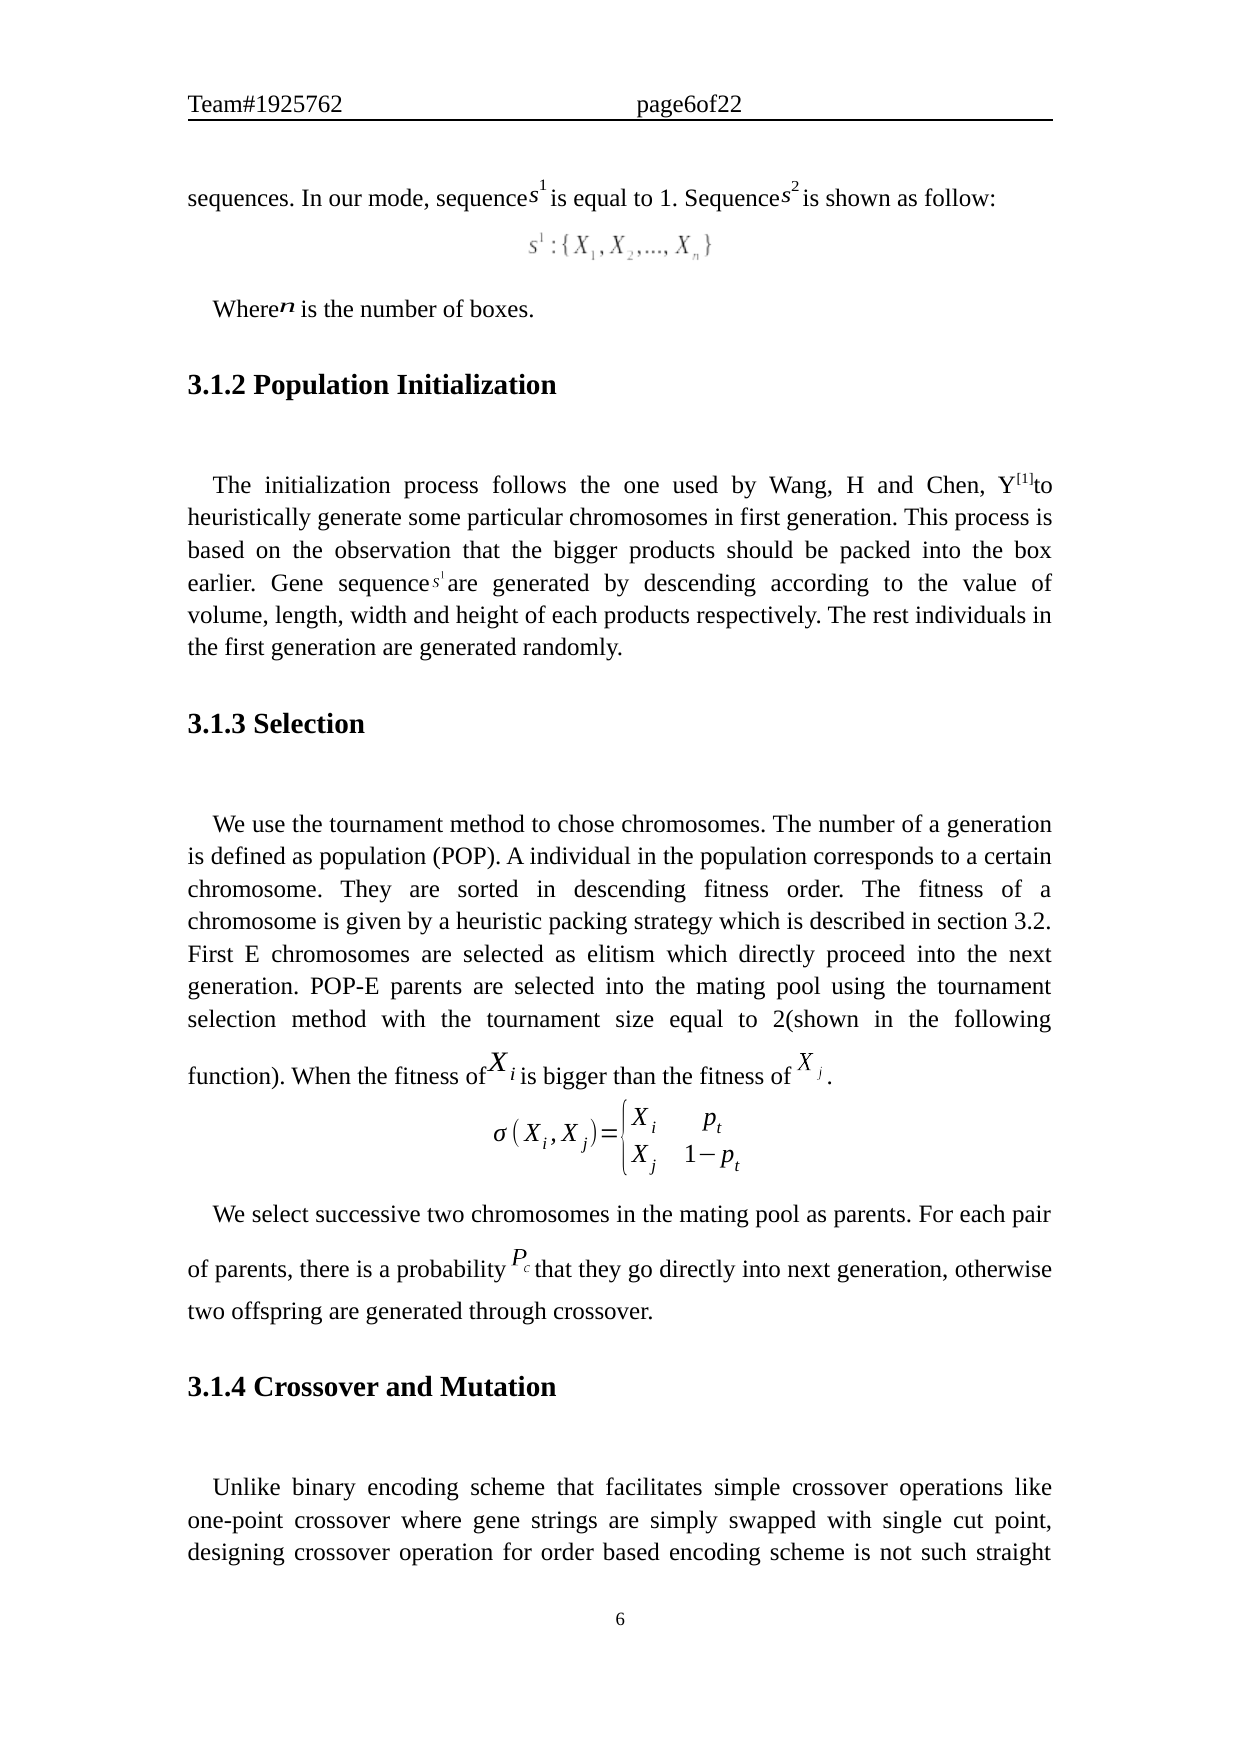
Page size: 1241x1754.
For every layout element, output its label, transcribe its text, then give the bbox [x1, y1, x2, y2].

subtitle 3.1.2 Population Initialization [187, 352, 1053, 417]
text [187, 1470, 1053, 1568]
subtitle 3.1.3 Selection [187, 690, 1053, 755]
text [187, 162, 1053, 227]
text Whereis the number of boxes. [187, 292, 1053, 324]
subtitle 3.1.4 Crossover and Mutation [187, 1354, 1053, 1419]
text We use the tournament method to chose chromosomes. The number of a generation is defined as population (POP). A individual in the population corresponds to a certain chromosome. They are sorted in descending fitness order. The fitness of a chromosome is given by a heuristic packing strategy which is described in section 3.2. First E chromosomes are selected as elitism which directly proceed into the next generation. POP-E parents are selected into the mating pool using the tournament selection method with the tournament size equal to 2(shown in the following function). When the fitness ofis bigger than the fitness of. [187, 807, 1053, 1099]
text The initialization process follows the one used by Wang, H and Chen, Y[1]to heuristically generate some particular chromosomes in first generation. This process is based on the observation that the bigger products should be packed into the box earlier. Gene sequenceare generated by descending according to the value of volume, length, width and height of each products respectively. The rest individuals in the first generation are generated randomly. [187, 468, 1053, 663]
text We select successive two chromosomes in the mating pool as parents. For each pair of parents, there is a probabilitythat they go directly into next generation, otherwise two offspring are generated through crossover. [187, 1197, 1053, 1327]
